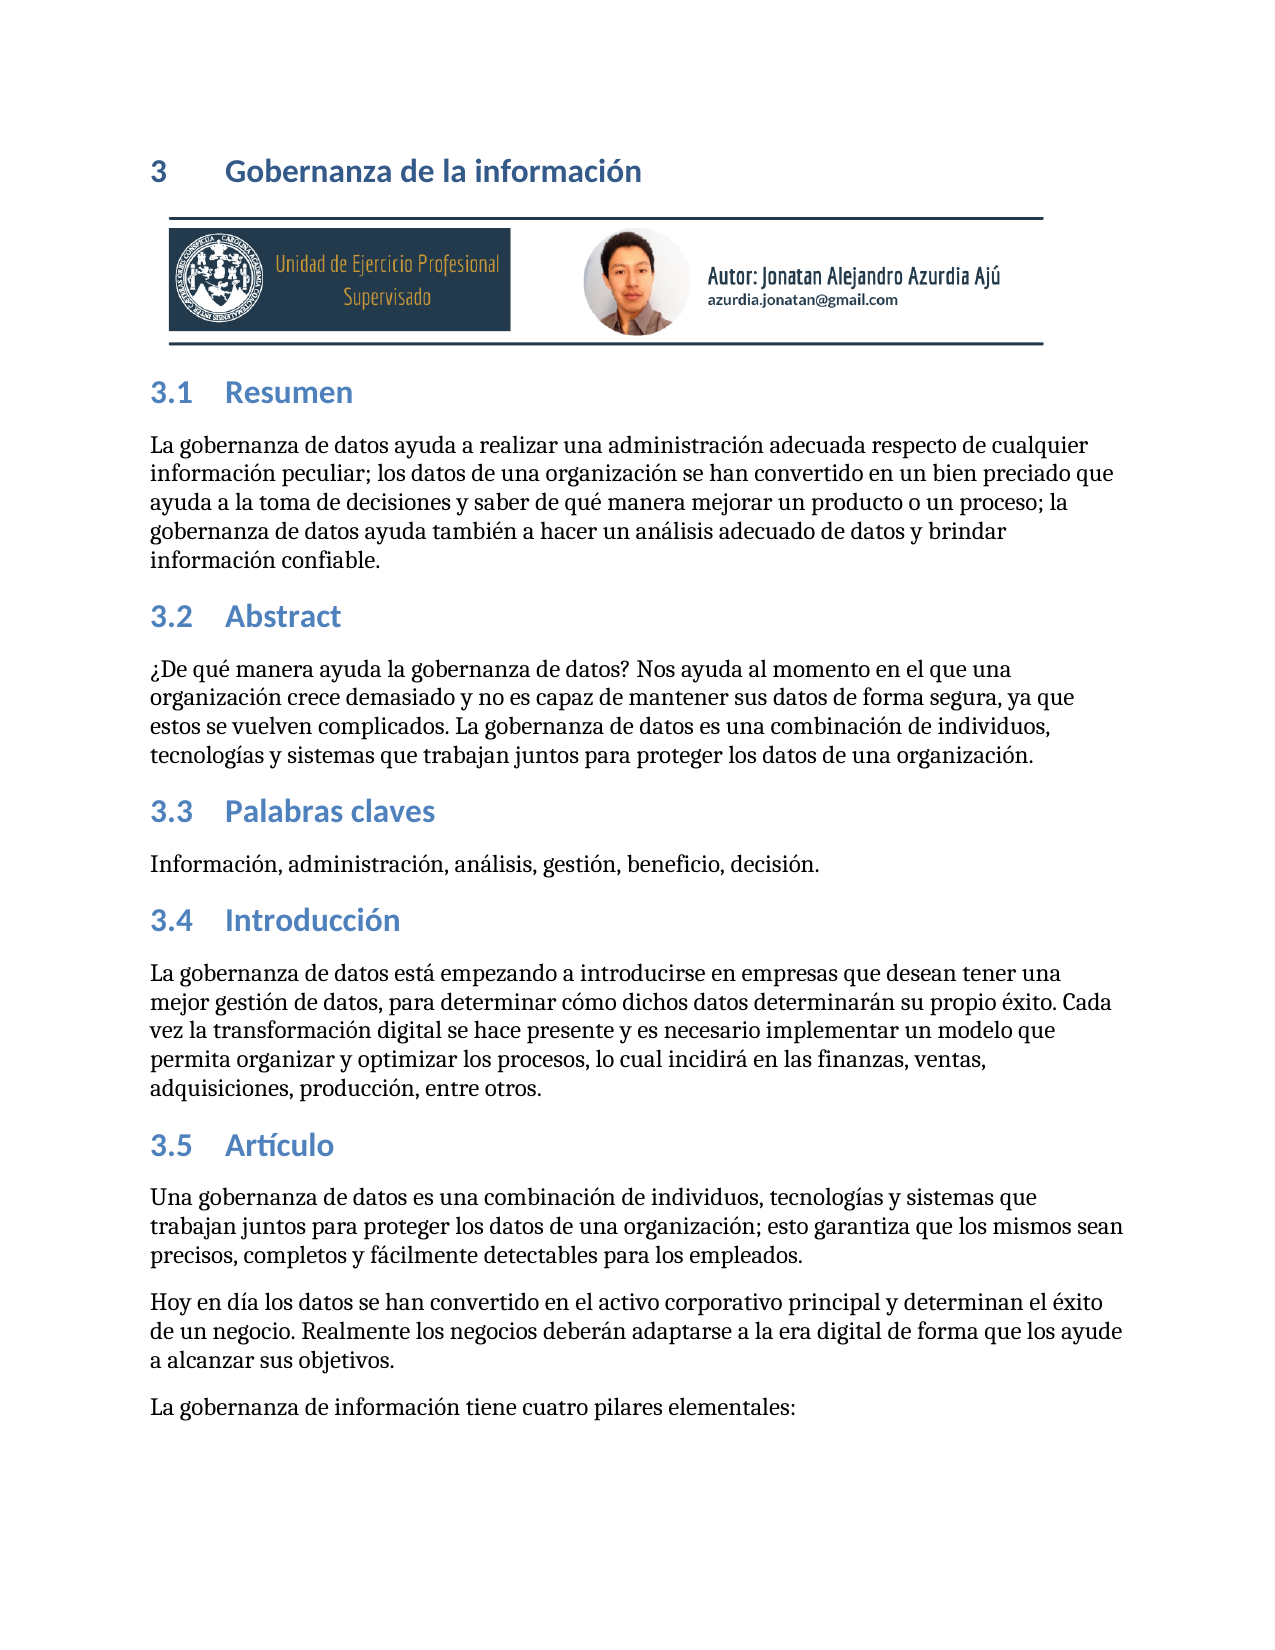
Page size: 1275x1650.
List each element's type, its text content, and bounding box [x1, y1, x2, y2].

subtitle 3.5 Artículo [150, 1123, 1125, 1164]
subtitle 3.1 Resumen [150, 371, 1125, 412]
text La gobernanza de datos ayuda a realizar una administración adecuada respecto de cualquier información peculiar; los datos de una organización se han convertido en un bien preciado que ayuda a la toma de decisiones y saber de qué manera mejorar un producto o un proceso; la gobernanza de datos ayuda también a hacer un análisis adecuado de datos y brindar información confiable. [150, 431, 1125, 574]
subtitle 3 Gobernanza de la información [150, 150, 1125, 191]
text La gobernanza de información tiene cuatro pilares elementales: [150, 1393, 1125, 1422]
text Una gobernanza de datos es una combinación de individuos, tecnologías y sistemas que trabajan juntos para proteger los datos de una organización; esto garantiza que los mismos sean precisos, completos y fácilmente detectables para los empleados. [150, 1183, 1125, 1269]
text Hoy en día los datos se han convertido en el activo corporativo principal y determinan el éxito de un negocio. Realmente los negocios deberán adaptarse a la era digital de forma que los ayude a alcanzar sus objetivos. [150, 1288, 1125, 1374]
text ¿De qué manera ayuda la gobernanza de datos? Nos ayuda al momento en el que una organización crece demasiado y no es capaz de mantener sus datos de forma segura, ya que estos se vuelven complicados. La gobernanza de datos es una combinación de individuos, tecnologías y sistemas que trabajan juntos para proteger los datos de una organización. [150, 654, 1125, 769]
text Información, administración, análisis, gestión, beneficio, decisión. [150, 850, 1125, 879]
picture [168, 209, 1044, 351]
subtitle 3.2 Abstract [150, 595, 1125, 636]
subtitle 3.4 Introducción [150, 899, 1125, 940]
subtitle 3.3 Palabras claves [150, 790, 1125, 831]
text La gobernanza de datos está empezando a introducirse en empresas que desean tener una mejor gestión de datos, para determinar cómo dichos datos determinarán su propio éxito. Cada vez la transformación digital se hace presente y es necesario implementar un modelo que permita organizar y optimizar los procesos, lo cual incidirá en las finanzas, ventas, adquisiciones, producción, entre otros. [150, 959, 1125, 1103]
